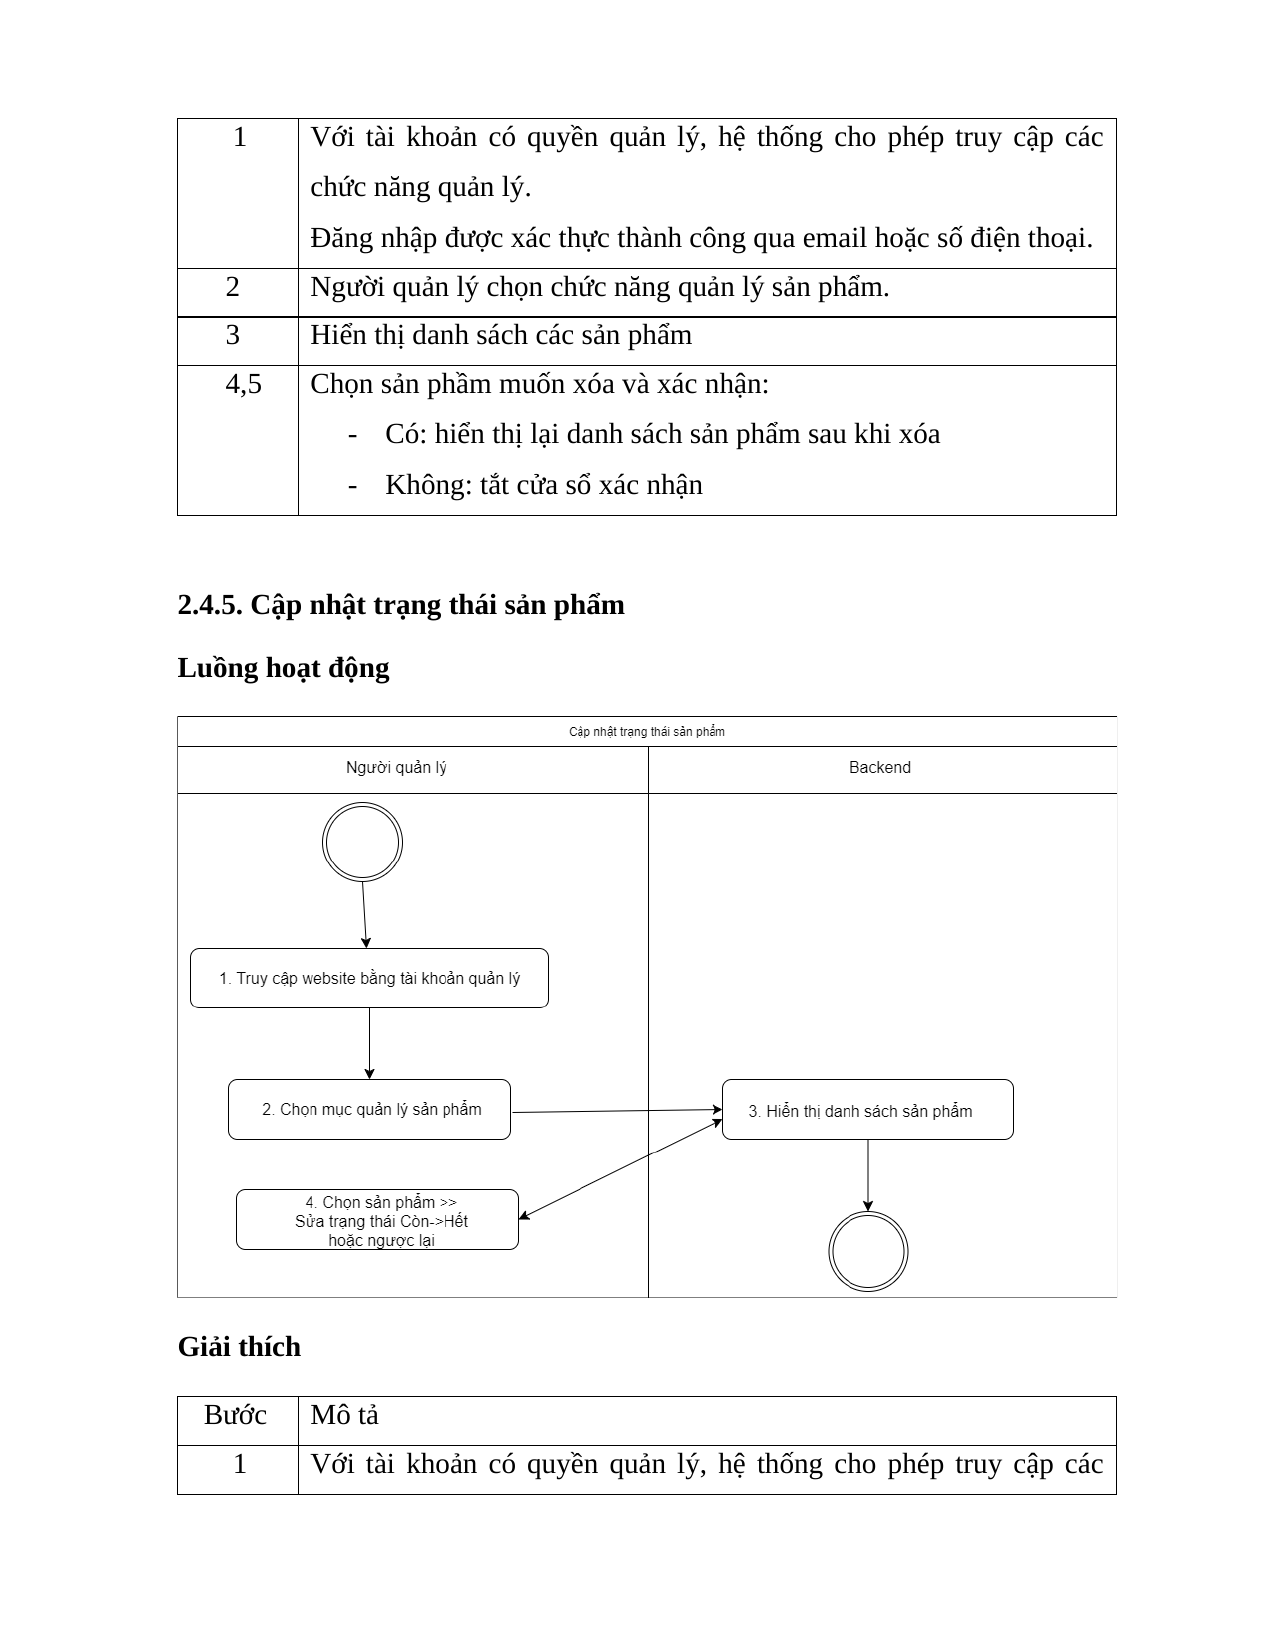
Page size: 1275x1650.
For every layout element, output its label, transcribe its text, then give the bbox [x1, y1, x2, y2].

table_cell Hiển thị danh sách các sản phẩm [299, 318, 1116, 365]
table_cell 2 [178, 269, 298, 316]
table_cell Người quản lý chọn chức năng quản lý sản phẩm. [299, 269, 1116, 316]
text Giải thích [177, 1329, 1157, 1363]
table_cell Chọn sản phầm muốn xóa và xác nhận: Có: hiển thị lại danh sách sản phẩm sau khi xóa Không: tắt cửa sổ xác nhận [299, 366, 1116, 515]
table_header Bước [178, 1397, 298, 1445]
table_cell 1 [178, 119, 298, 268]
table_header Mô tả [299, 1397, 1116, 1445]
text Luồng hoạt động [177, 650, 1157, 683]
table_cell 1 [178, 1446, 298, 1494]
picture [177, 716, 1118, 1298]
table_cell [299, 1446, 1116, 1494]
table_cell 3 [178, 318, 298, 365]
table_cell 4,5 [178, 366, 298, 515]
subtitle 2.4.5. Cập nhật trạng thái sản phẩm [177, 587, 1157, 621]
table_cell Với tài khoản có quyền quản lý, hệ thống cho phép truy cập các chức năng quản lý. Đăng nhập được xác thực thành công qua email hoặc số điện thoại. [299, 119, 1116, 268]
